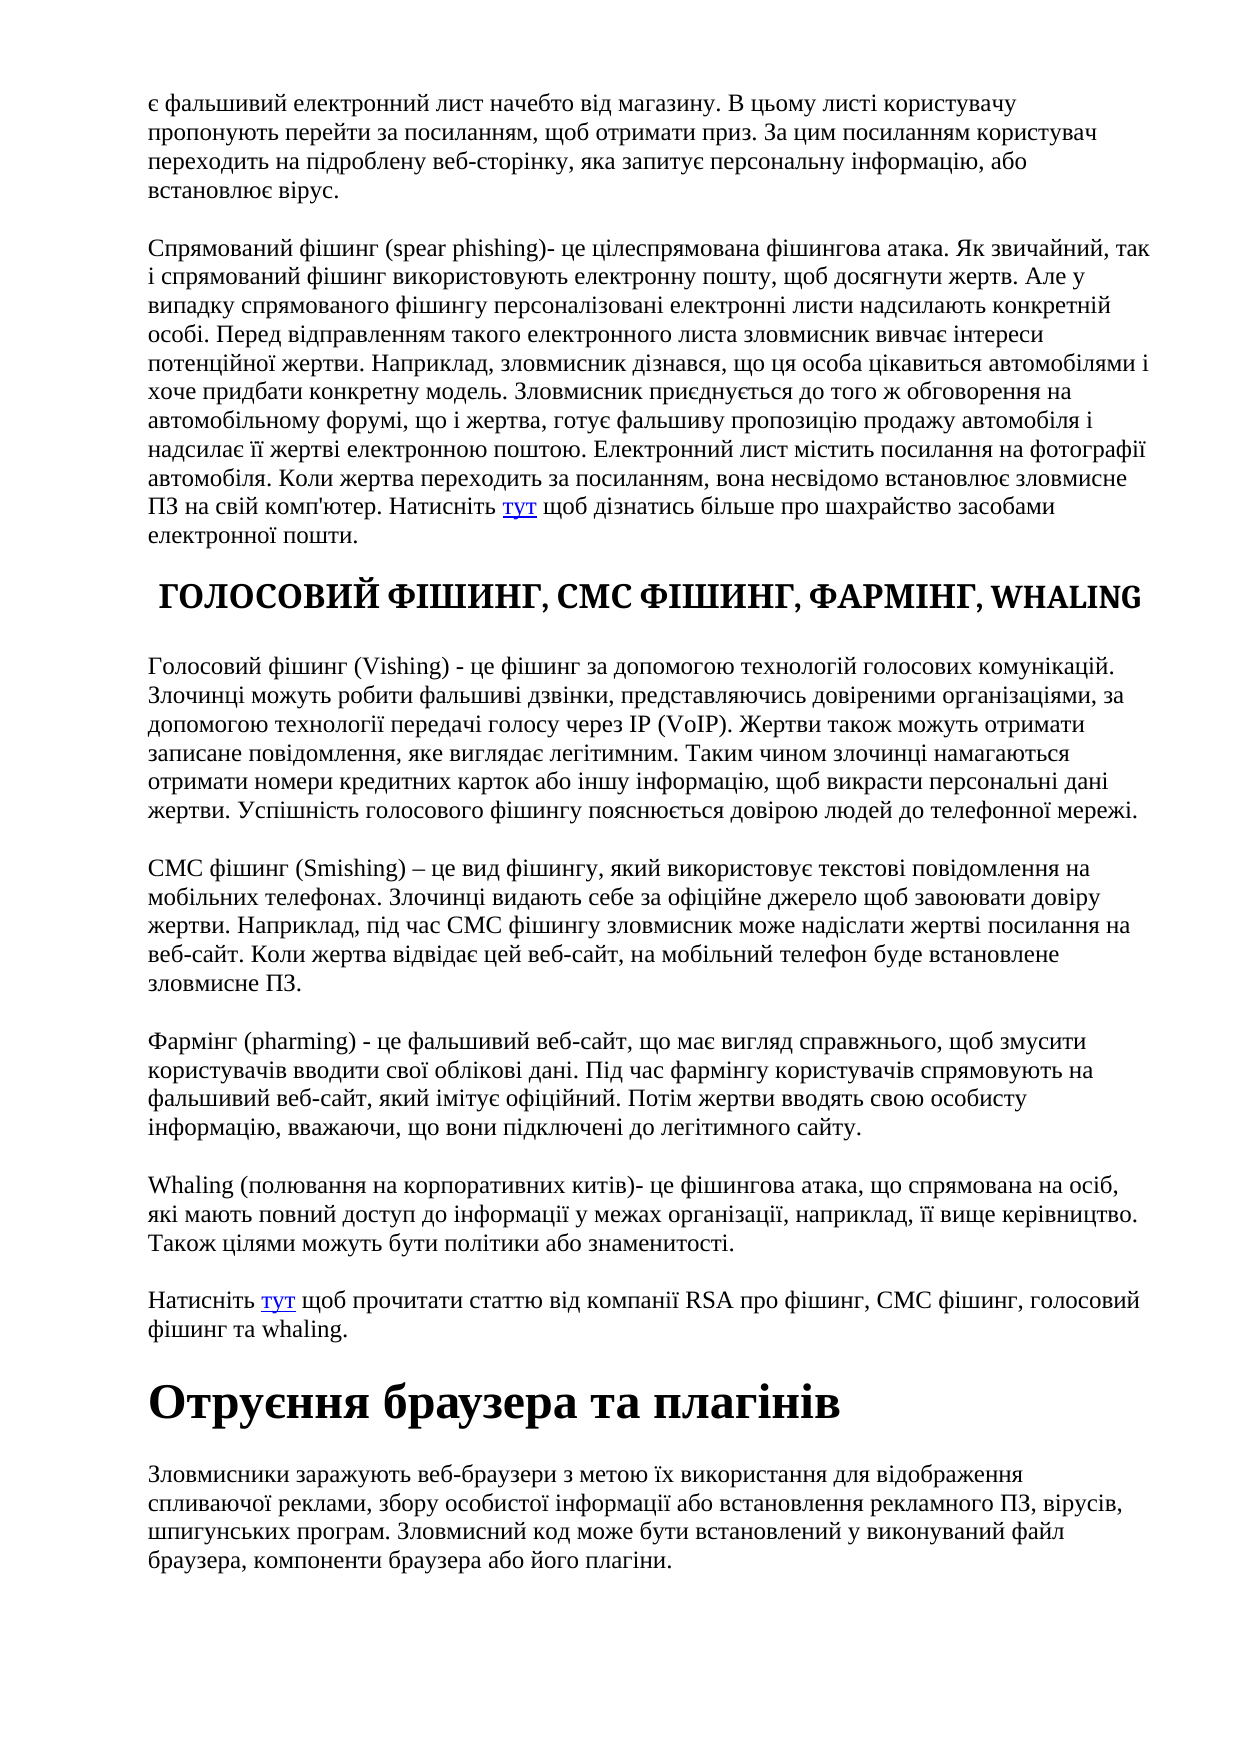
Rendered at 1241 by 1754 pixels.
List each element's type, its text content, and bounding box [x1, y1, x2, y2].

text Отруєння браузера та плагінів [148, 1372, 1152, 1430]
text Спрямований фішинг (spear phishing)- це цілеспрямована фішингова атака. Як звичайний, так і спрямований фішинг використовують електронну пошту, щоб досягнути жертв. Але у випадку спрямованого фішингу персоналізовані електронні листи надсилають конкретній особі. Перед відправленням такого електронного листа зловмисник вивчає інтереси потенційної жертви. Наприклад, зловмисник дізнався, що ця особа цікавиться автомобілями і хоче придбати конкретну модель. Зловмисник приєднується до того ж обговорення на автомобільному форумі, що і жертва, готує фальшиву пропозицію продажу автомобіля і надсилає її жертві електронною поштою. Електронний лист містить посилання на фотографії автомобіля. Коли жертва переходить за посиланням, вона несвідомо встановлює зловмисне ПЗ на свій комп'ютер. Натисніть тут щоб дізнатись більше про шахрайство засобами електронної пошти. [148, 233, 1152, 549]
subtitle Голосовий фішинг, СМС фішинг, фармінг, Whaling [148, 578, 1152, 616]
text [148, 88, 1152, 203]
text Натисніть тут щоб прочитати статтю від компанії RSA про фішинг, СМС фішинг, голосовий фішинг та whaling. [148, 1286, 1152, 1343]
text СМС фішинг (Smishing) – це вид фішингу, який використовує текстові повідомлення на мобільних телефонах. Злочинці видають себе за офіційне джерело щоб завоювати довіру жертви. Наприклад, під час СМС фішингу зловмисник може надіслати жертві посилання на веб-сайт. Коли жертва відвідає цей веб-сайт, на мобільний телефон буде встановлене зловмисне ПЗ. [148, 853, 1152, 997]
text Зловмисники заражують веб-браузери з метою їх використання для відображення спливаючої реклами, збору особистої інформації або встановлення рекламного ПЗ, вірусів, шпигунських програм. Зловмисний код може бути встановлений у виконуваний файл браузера, компоненти браузера або його плагіни. [148, 1459, 1152, 1574]
text Whaling (полювання на корпоративних китів)- це фішингова атака, що спрямована на осіб, які мають повний доступ до інформації у межах організації, наприклад, її вище керівництво. Також цілями можуть бути політики або знаменитості. [148, 1170, 1152, 1256]
text Голосовий фішинг (Vishing) - це фішинг за допомогою технологій голосових комунікацій. Злочинці можуть робити фальшиві дзвінки, представляючись довіреними організаціями, за допомогою технології передачі голосу через IP (VoIP). Жертви також можуть отримати записане повідомлення, яке виглядає легітимним. Таким чином злочинці намагаються отримати номери кредитних карток або іншу інформацію, щоб викрасти персональні дані жертви. Успішність голосового фішингу пояснюється довірою людей до телефонної мережі. [148, 651, 1152, 824]
text Фармінг (pharming) - це фальшивий веб-сайт, що має вигляд справжнього, щоб змусити користувачів вводити свої облікові дані. Під час фармінгу користувачів спрямовують на фальшивий веб-сайт, який імітує офіційний. Потім жертви вводять свою особисту інформацію, вважаючи, що вони підключені до легітимного сайту. [148, 1026, 1152, 1141]
